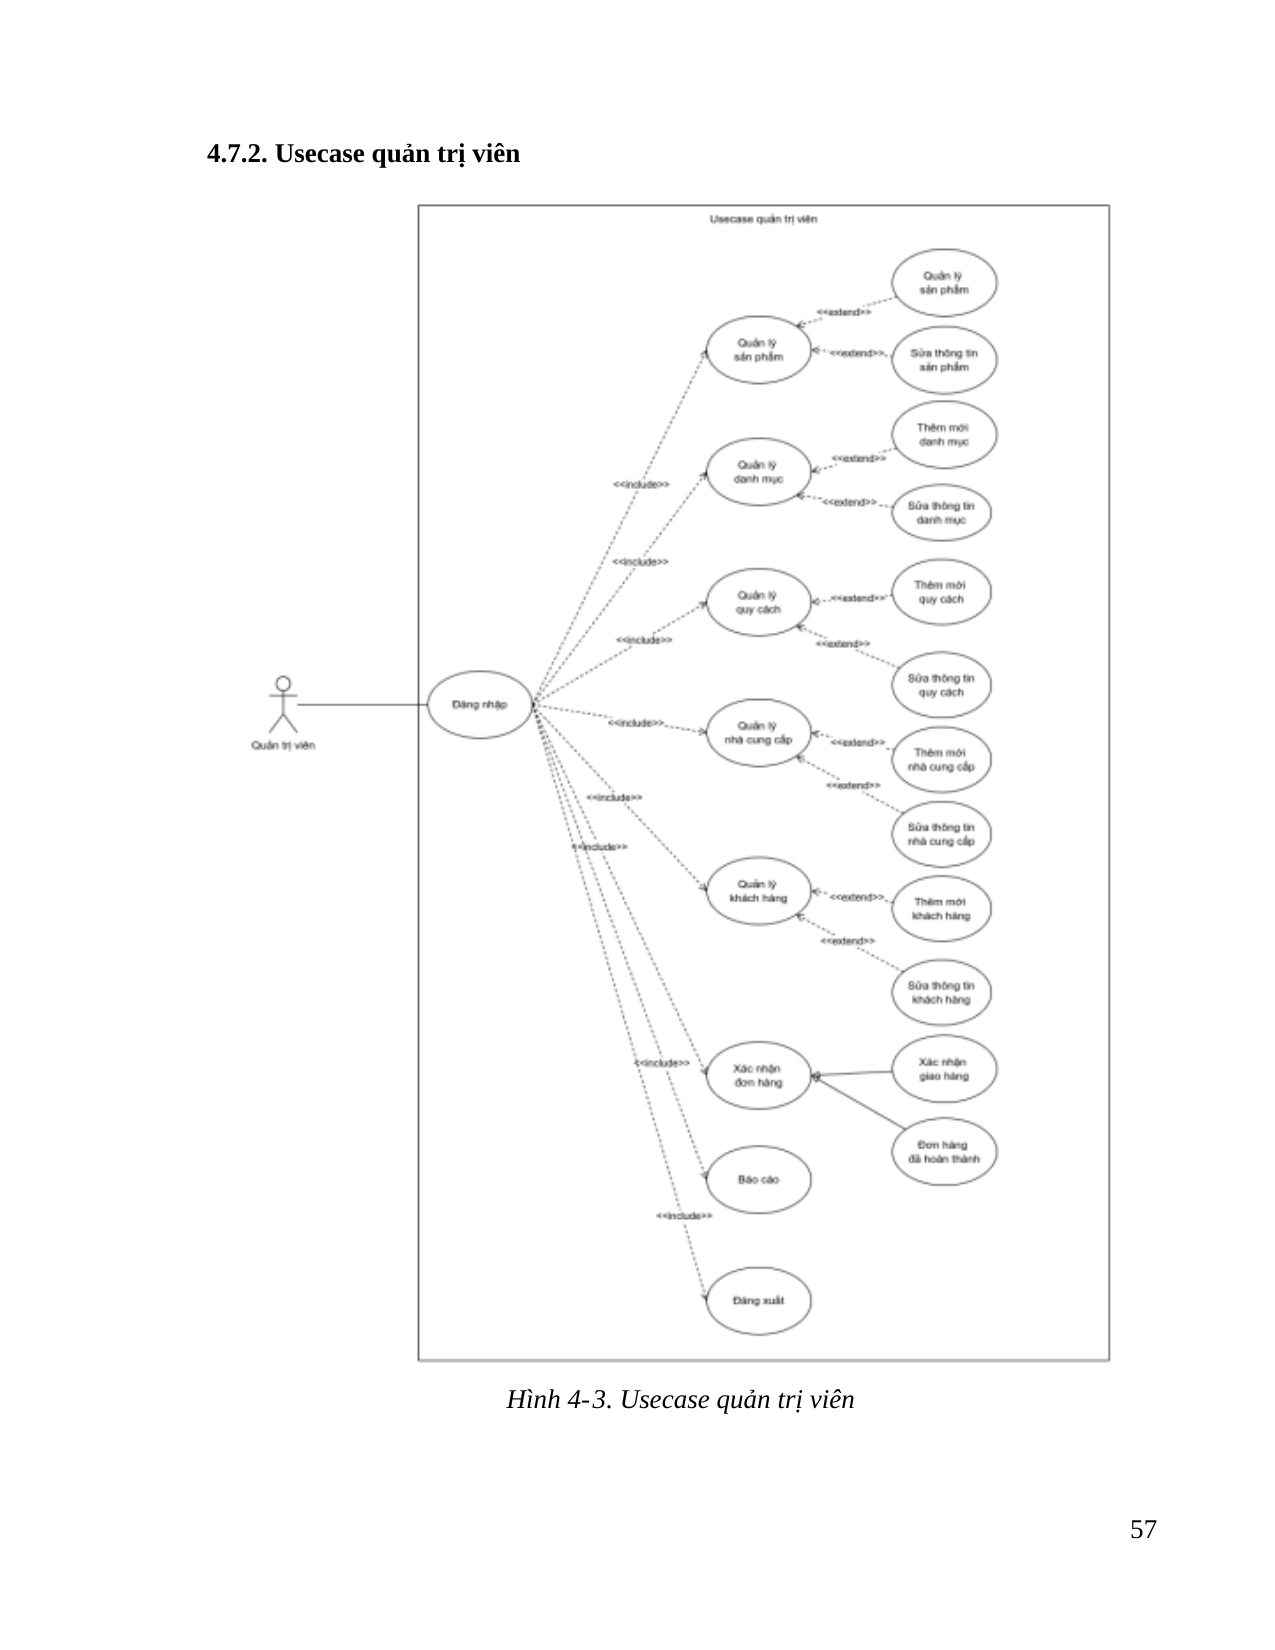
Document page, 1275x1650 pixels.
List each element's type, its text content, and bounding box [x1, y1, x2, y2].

text Hình 4-3. Usecase quản trị viên [207, 1383, 1157, 1414]
subtitle Usecase quản trị viên [207, 137, 1157, 168]
picture [206, 196, 1190, 1368]
